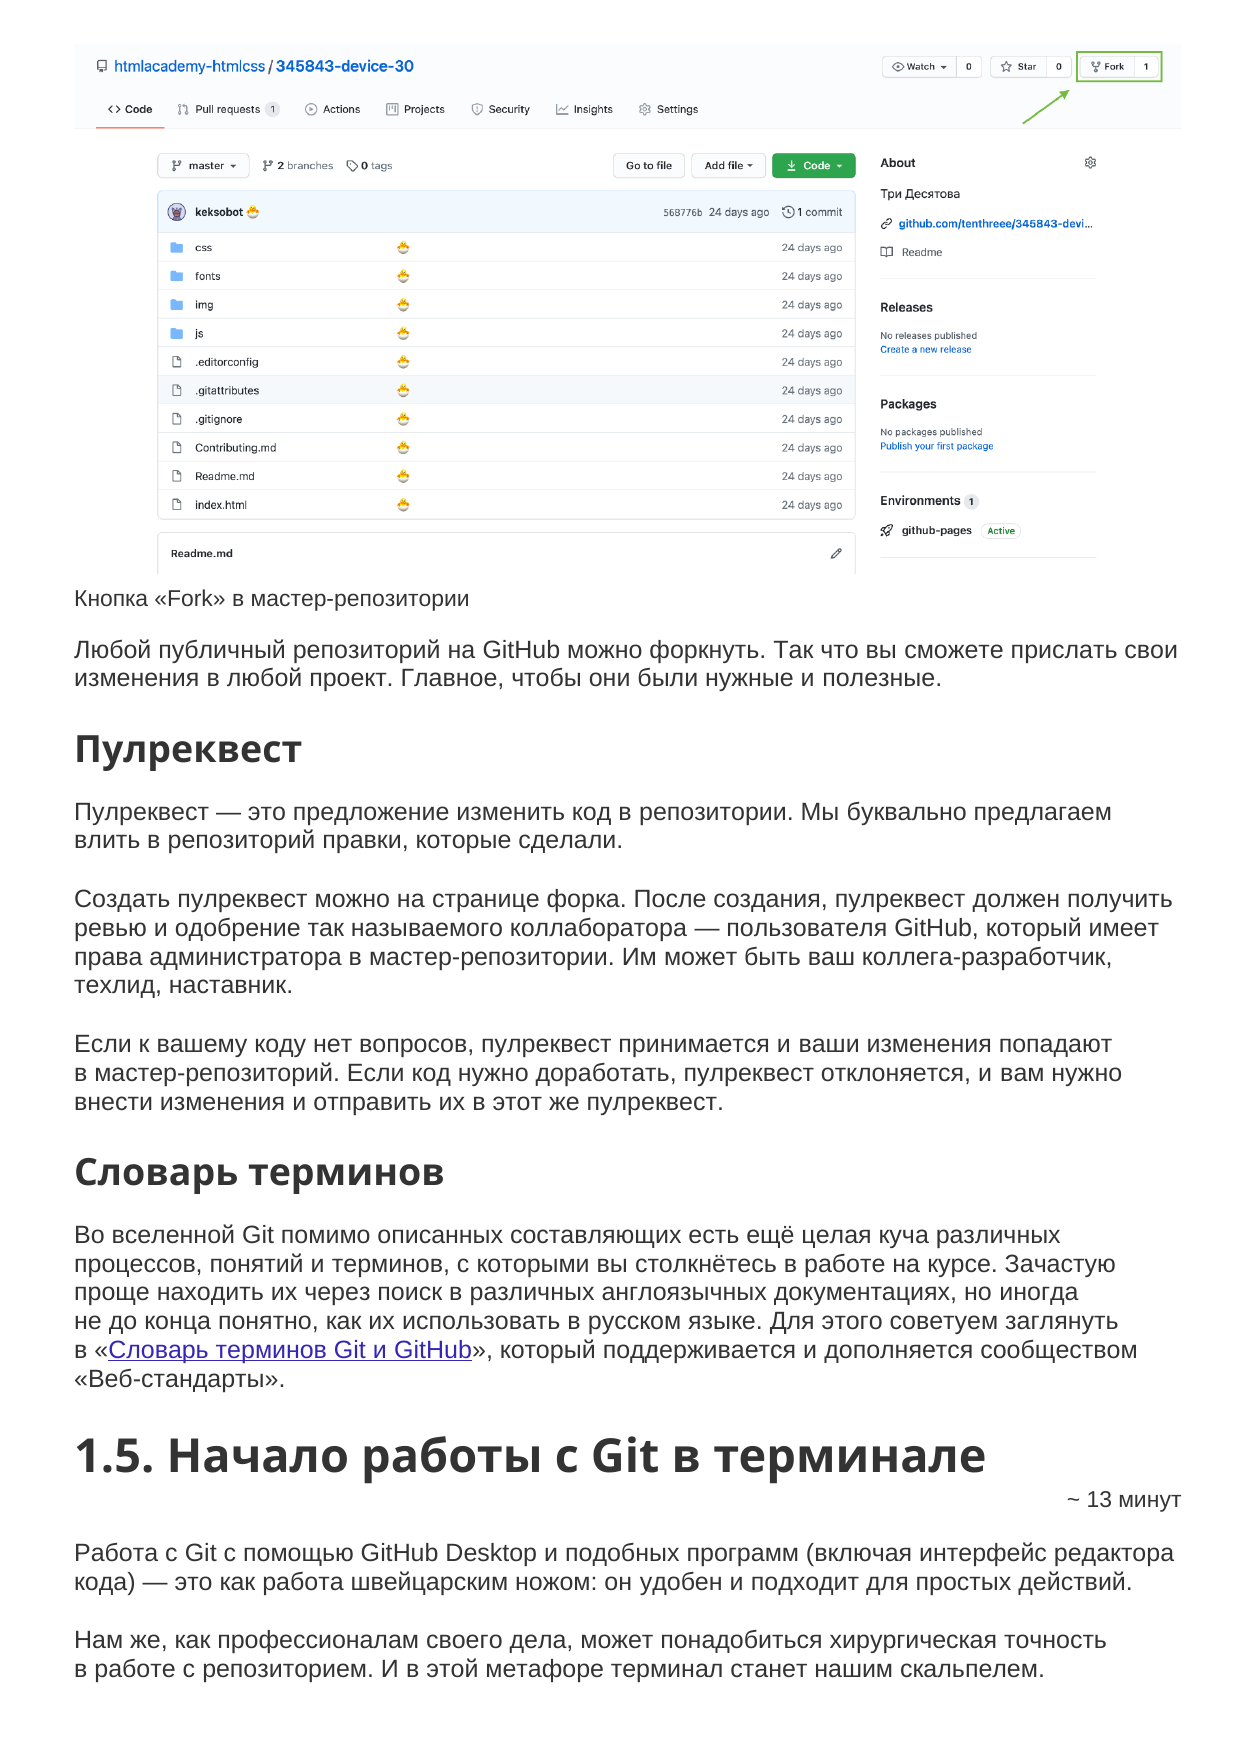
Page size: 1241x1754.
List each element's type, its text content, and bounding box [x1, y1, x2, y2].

text Кнопка «Fork» в мастер-репозитории [74, 574, 1181, 611]
text ~ 13 минут [74, 1486, 1181, 1512]
subtitle Словарь терминов [74, 1145, 1181, 1196]
text Работа с Git с помощью GitHub Desktop и подобных программ (включая интерфейс редактора кода) — это как работа швейцарским ножом: он удобен и подходит для простых действий. [74, 1538, 1181, 1596]
text Пулреквест — это предложение изменить код в репозитории. Мы буквально предлагаем влить в репозиторий правки, которые сделали. [74, 797, 1181, 854]
subtitle 1.5. Начало работы с Git в терминале [74, 1422, 1181, 1486]
text Во вселенной Git помимо описанных составляющих есть ещё целая куча различных процессов, понятий и терминов, с которыми вы столкнётесь в работе на курсе. Зачастую проще находить их через поиск в различных англоязычных документациях, но иногда не до конца понятно, как их использовать в русском языке. Для этого советуем заглянуть в «Словарь терминов Git и GitHub», который поддерживается и дополняется сообществом «Веб-стандарты». [74, 1220, 1181, 1392]
text Нам же, как профессионалам своего дела, может понадобиться хирургическая точность в работе с репозиторием. И в этой метафоре терминал станет нашим скальпелем. [74, 1626, 1181, 1683]
text Любой публичный репозиторий на GitHub можно форкнуть. Так что вы сможете прислать свои изменения в любой проект. Главное, чтобы они были нужные и полезные. [74, 634, 1181, 692]
subtitle Пулреквест [74, 722, 1181, 773]
text Создать пулреквест можно на странице форка. После создания, пулреквест должен получить ревью и одобрение так называемого коллаборатора — пользователя GitHub, который имеет права администратора в мастер-репозитории. Им может быть ваш коллега-разработчик, техлид, наставник. [74, 884, 1181, 999]
text Если к вашему коду нет вопросов, пулреквест принимается и ваши изменения попадают в мастер-репозиторий. Если код нужно доработать, пулреквест отклоняется, и вам нужно внести изменения и отправить их в этот же пулреквест. [74, 1029, 1181, 1115]
picture [73, 44, 1182, 574]
